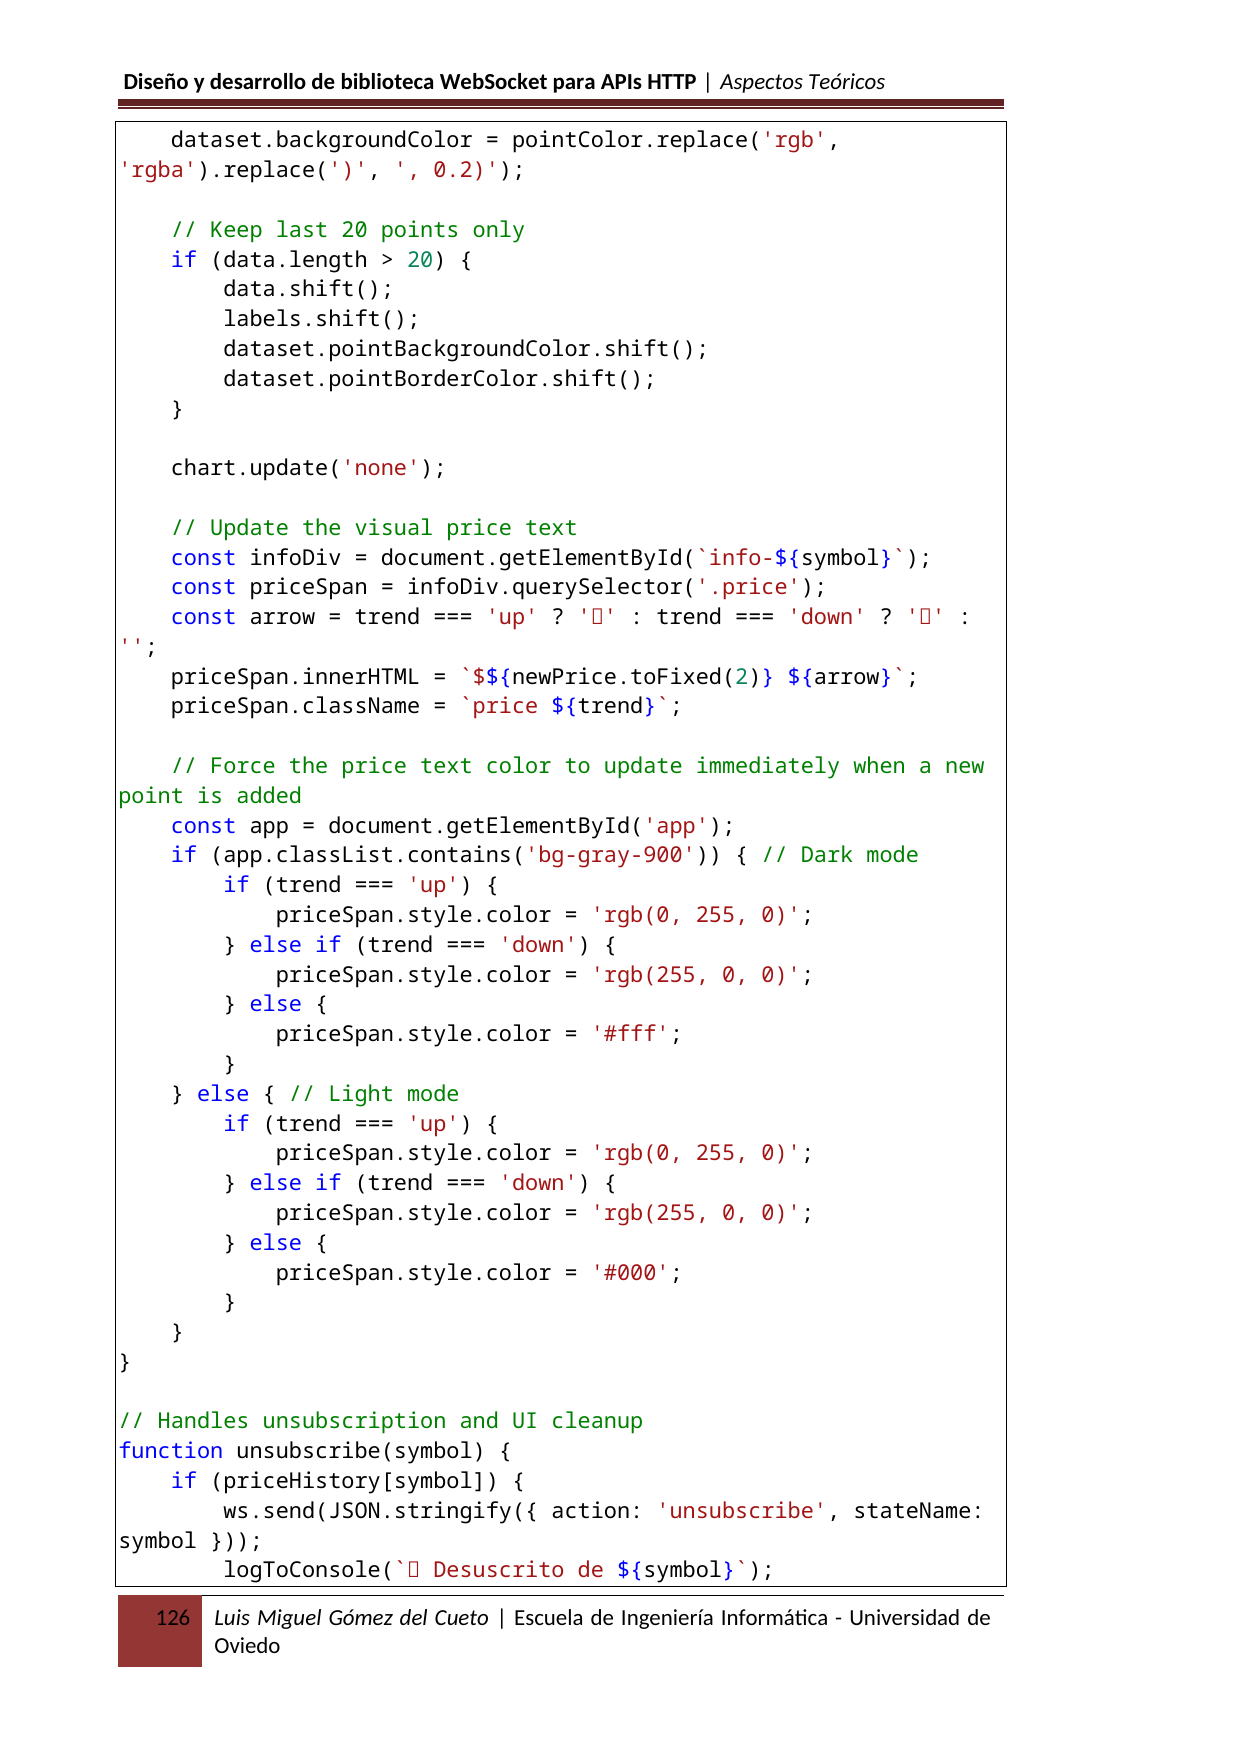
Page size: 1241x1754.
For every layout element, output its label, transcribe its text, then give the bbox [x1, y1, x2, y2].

text const infoDiv = document.getElementById(`info-${symbol}`); [118, 541, 1004, 571]
text } else { [118, 988, 1004, 1018]
text if (app.classList.contains('bg-gray-900')) { // Dark mode [118, 839, 1004, 869]
text logToConsole(`❌ Desuscrito de ${symbol}`); [116, 1551, 1006, 1586]
text priceSpan.style.color = 'rgb(0, 255, 0)'; [118, 1137, 1004, 1167]
text // Update the visual price text [118, 512, 1004, 541]
text priceSpan.className = `price ${trend}`; [118, 690, 1004, 720]
text } [118, 1286, 1004, 1316]
text // Handles unsubscription and UI cleanup [118, 1405, 1004, 1435]
text priceSpan.style.color = '#000'; [118, 1256, 1004, 1286]
text priceSpan.style.color = 'rgb(255, 0, 0)'; [118, 1197, 1004, 1227]
text // Force the price text color to update immediately when a new point is added [118, 750, 1004, 809]
text chart.update('none'); [118, 452, 1004, 482]
text priceSpan.style.color = 'rgb(255, 0, 0)'; [118, 958, 1004, 988]
text if (trend === 'up') { [118, 869, 1004, 899]
text } else { // Light mode [118, 1078, 1004, 1107]
text ws.send(JSON.stringify({ action: 'unsubscribe', stateName: symbol })); [118, 1495, 1004, 1551]
text } [118, 1048, 1004, 1078]
text const priceSpan = infoDiv.querySelector('.price'); [118, 571, 1004, 601]
text labels.shift(); [118, 303, 1004, 333]
text const arrow = trend === 'up' ? '🔼' : trend === 'down' ? '🔽' : ''; [118, 601, 1004, 661]
text dataset.pointBackgroundColor.shift(); [118, 333, 1004, 363]
text if (data.length > 20) { [118, 243, 1004, 273]
text } [118, 1316, 1004, 1346]
text priceSpan.innerHTML = `$${newPrice.toFixed(2)} ${arrow}`; [118, 661, 1004, 690]
text priceSpan.style.color = 'rgb(0, 255, 0)'; [118, 899, 1004, 929]
text priceSpan.style.color = '#fff'; [118, 1018, 1004, 1048]
text // Keep last 20 points only [118, 214, 1004, 243]
text if (priceHistory[symbol]) { [118, 1465, 1004, 1495]
text function unsubscribe(symbol) { [118, 1435, 1004, 1465]
text } [118, 392, 1004, 422]
text const app = document.getElementById('app'); [118, 809, 1004, 839]
text } else if (trend === 'down') { [118, 1167, 1004, 1197]
text data.shift(); [118, 273, 1004, 303]
text } [118, 1346, 1004, 1376]
text dataset.pointBorderColor.shift(); [118, 363, 1004, 392]
text } else { [118, 1227, 1004, 1256]
text } else if (trend === 'down') { [118, 929, 1004, 958]
text if (trend === 'up') { [118, 1107, 1004, 1137]
text dataset.backgroundColor = pointColor.replace('rgb', 'rgba').replace(')', ', 0.2)'); [116, 122, 1006, 184]
